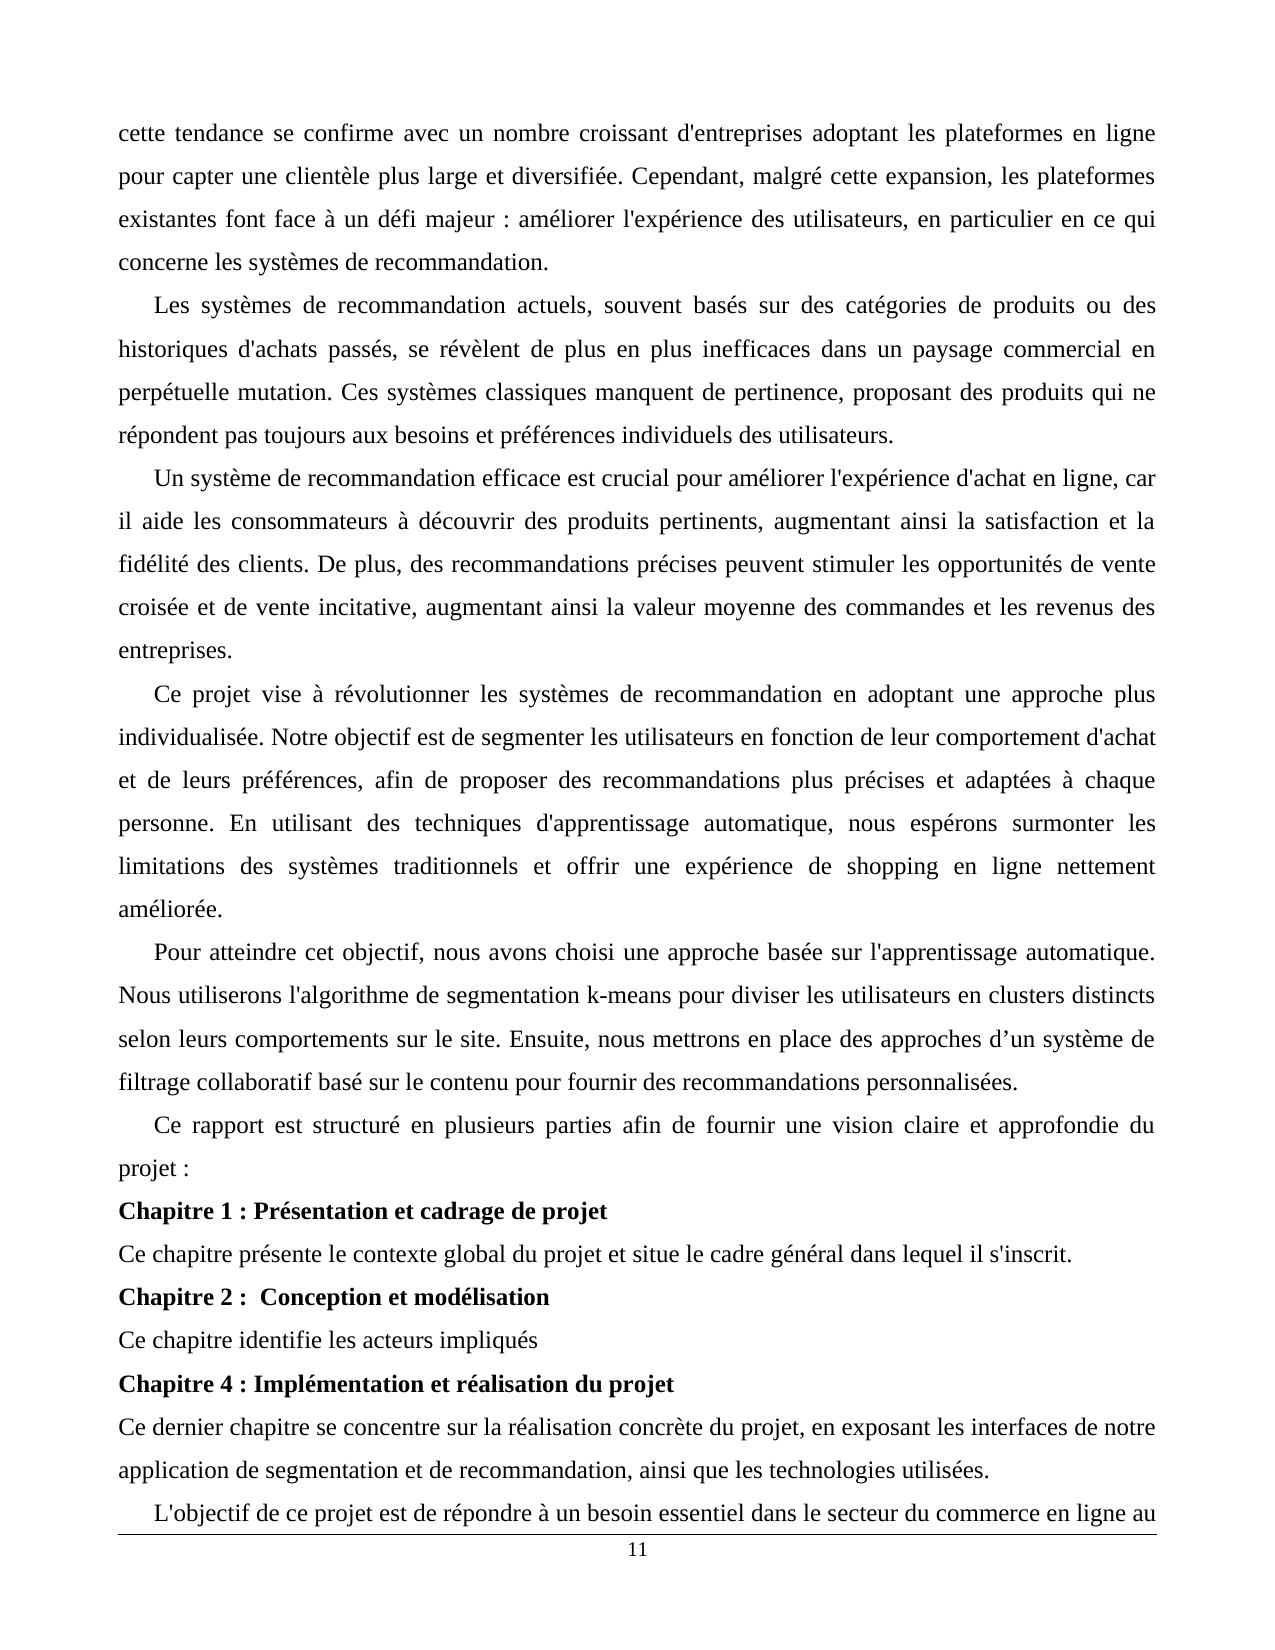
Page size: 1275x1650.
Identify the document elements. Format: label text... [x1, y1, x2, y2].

text Ce projet vise à révolutionner les systèmes de recommandation en adoptant une approche plus individualisée. Notre objectif est de segmenter les utilisateurs en fonction de leur comportement d'achat et de leurs préférences, afin de proposer des recommandations plus précises et adaptées à chaque personne. En utilisant des techniques d'apprentissage automatique, nous espérons surmonter les limitations des systèmes traditionnels et offrir une expérience de shopping en ligne nettement améliorée. [118, 679, 1157, 923]
text Les systèmes de recommandation actuels, souvent basés sur des catégories de produits ou des historiques d'achats passés, se révèlent de plus en plus inefficaces dans un paysage commercial en perpétuelle mutation. Ces systèmes classiques manquent de pertinence, proposant des produits qui ne répondent pas toujours aux besoins et préférences individuels des utilisateurs. [118, 291, 1157, 449]
text Ce dernier chapitre se concentre sur la réalisation concrète du projet, en exposant les interfaces de notre application de segmentation et de recommandation, ainsi que les technologies utilisées. [118, 1412, 1157, 1484]
text Chapitre 4 : Implémentation et réalisation du projet [118, 1369, 1157, 1397]
text Ce chapitre identifie les acteurs impliqués [118, 1326, 1157, 1354]
text Chapitre 1 : Présentation et cadrage de projet [118, 1196, 1157, 1225]
text Pour atteindre cet objectif, nous avons choisi une approche basée sur l'apprentissage automatique. Nous utiliserons l'algorithme de segmentation k-means pour diviser les utilisateurs en clusters distincts selon leurs comportements sur le site. Ensuite, nous mettrons en place des approches d’un système de filtrage collaboratif basé sur le contenu pour fournir des recommandations personnalisées. [118, 937, 1157, 1096]
text Ce rapport est structuré en plusieurs parties afin de fournir une vision claire et approfondie du projet : [118, 1110, 1157, 1182]
text Un système de recommandation efficace est crucial pour améliorer l'expérience d'achat en ligne, car il aide les consommateurs à découvrir des produits pertinents, augmentant ainsi la satisfaction et la fidélité des clients. De plus, des recommandations précises peuvent stimuler les opportunités de vente croisée et de vente incitative, augmentant ainsi la valeur moyenne des commandes et les revenus des entreprises. [118, 463, 1157, 664]
text Ce chapitre présente le contexte global du projet et situe le cadre général dans lequel il s'inscrit. [118, 1239, 1157, 1268]
text Chapitre 2 : Conception et modélisation [118, 1282, 1157, 1311]
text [118, 1498, 1157, 1527]
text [118, 118, 1157, 276]
